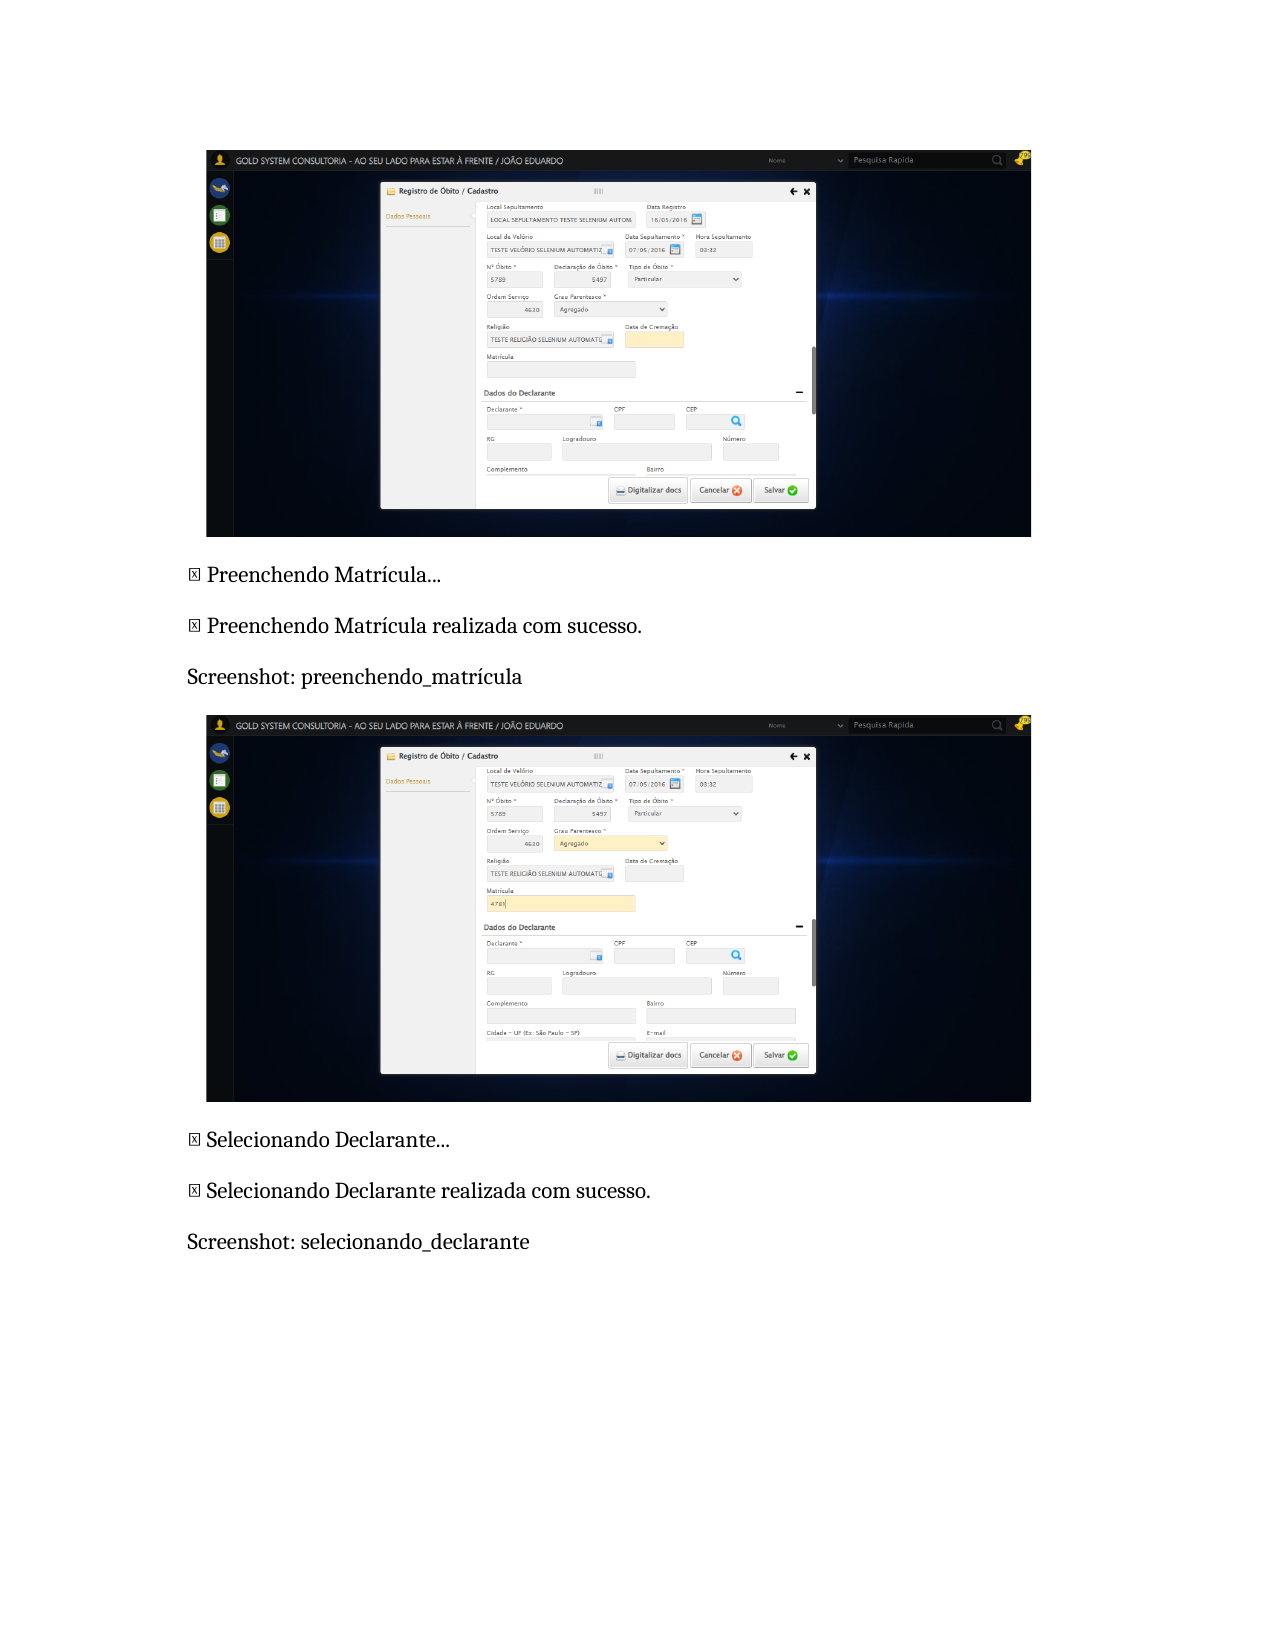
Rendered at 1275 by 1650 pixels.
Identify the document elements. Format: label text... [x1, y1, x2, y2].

text 🔄 Preenchendo Matrícula... [187, 562, 1087, 588]
text ✅ Selecionando Declarante realizada com sucesso. [187, 1178, 1087, 1204]
picture [206, 715, 1032, 1102]
text ✅ Preenchendo Matrícula realizada com sucesso. [187, 613, 1087, 639]
text Screenshot: preenchendo_matrícula [187, 664, 1087, 690]
text 🔄 Selecionando Declarante... [187, 1127, 1087, 1153]
text Screenshot: selecionando_declarante [187, 1229, 1087, 1255]
picture [206, 150, 1032, 537]
